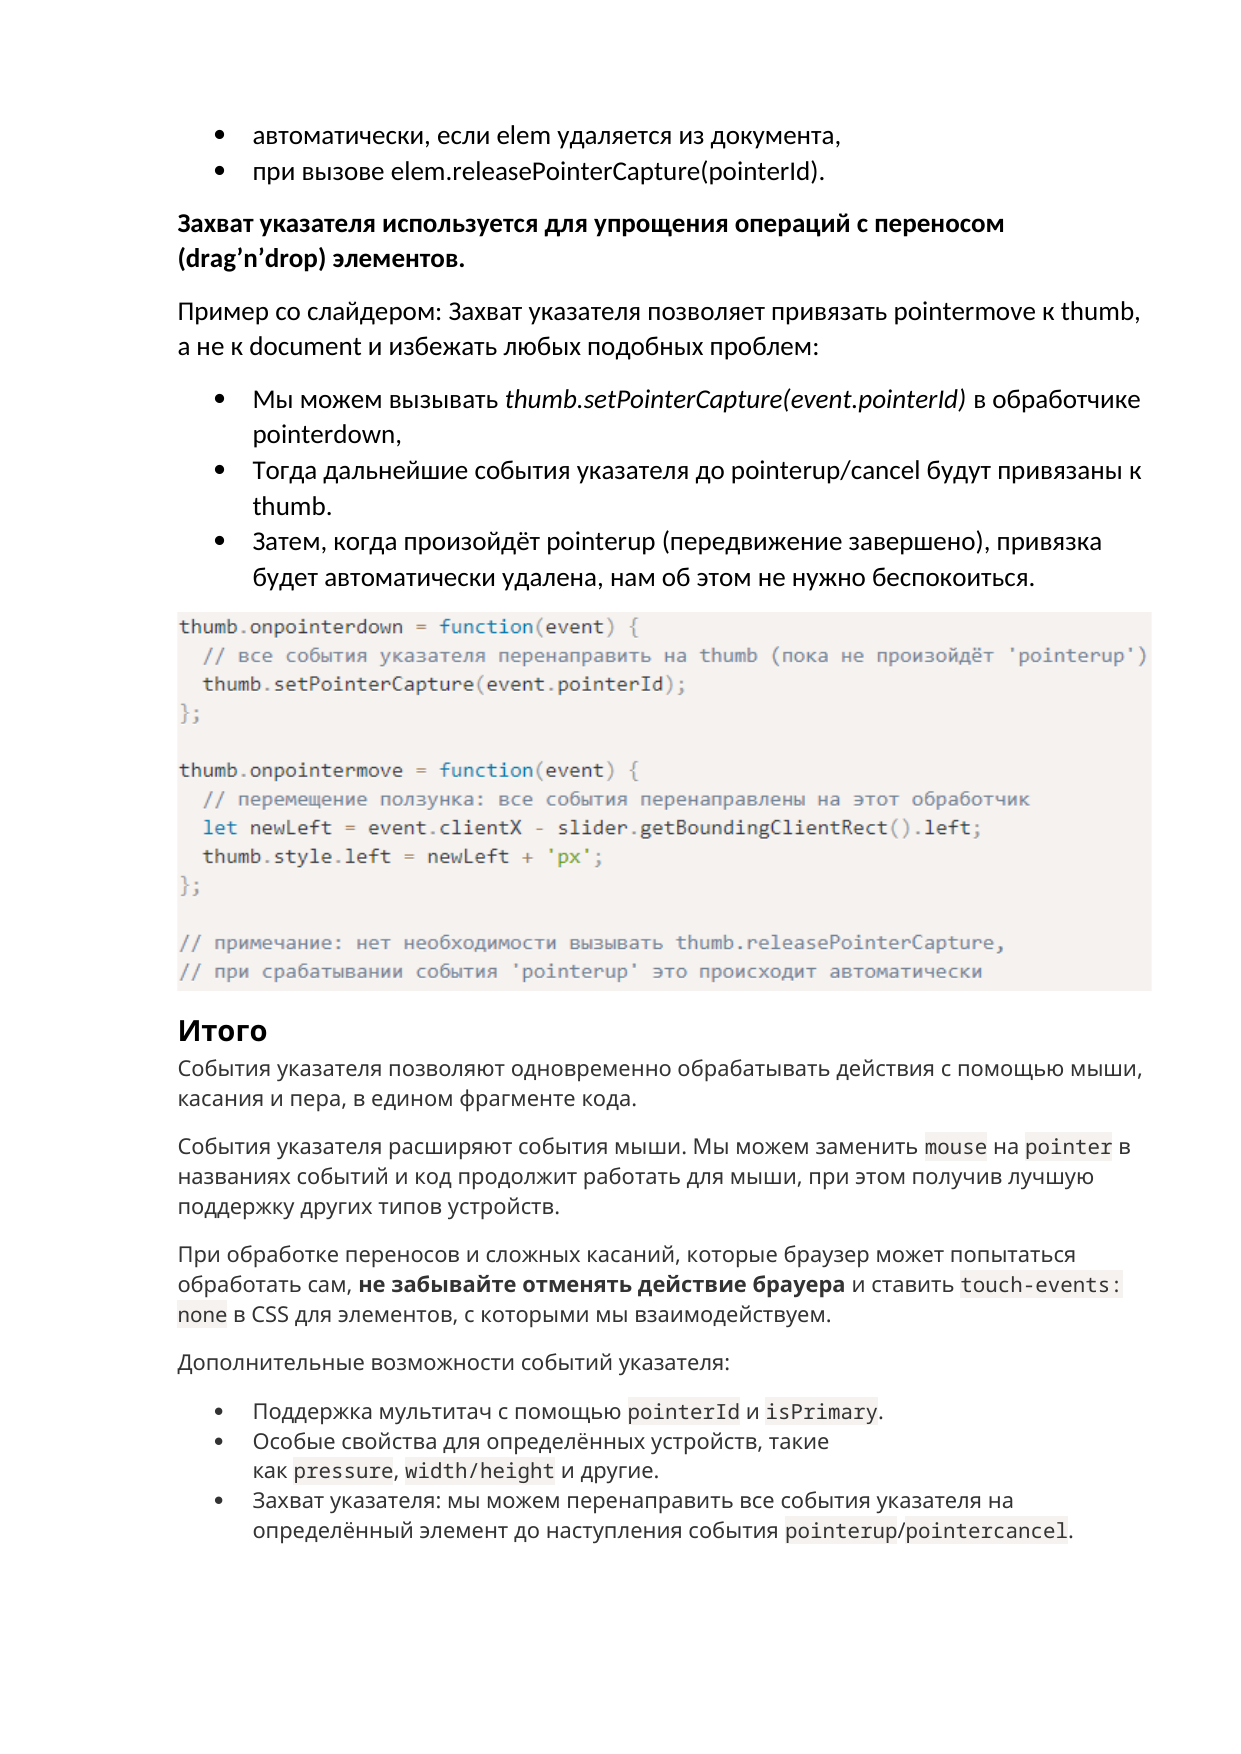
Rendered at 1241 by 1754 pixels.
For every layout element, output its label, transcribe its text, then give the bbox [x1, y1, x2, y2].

list автоматически, если elem удаляется из документа, [215, 118, 1152, 151]
text События указателя расширяют события мыши. Мы можем заменить mouse на pointer в названиях событий и код продолжит работать для мыши, при этом получив лучшую поддержку других типов устройств. [177, 1131, 1152, 1220]
text Пример со слайдером: Захват указателя позволяет привязать pointermove к thumb, а не к document и избежать любых подобных проблем: [177, 294, 1152, 363]
list Особые свойства для определённых устройств, такие как pressure, width/height и другие. [215, 1426, 1152, 1485]
list при вызове elem.releasePointerCapture(pointerId). [215, 154, 1152, 187]
subtitle Итого [177, 1010, 1152, 1049]
picture [177, 612, 1152, 991]
text При обработке переносов и сложных касаний, которые браузер может попытаться обработать сам, не забывайте отменять действие брауера и ставить touch-events: none в CSS для элементов, с которыми мы взаимодействуем. [177, 1239, 1152, 1328]
text Дополнительные возможности событий указателя: [177, 1347, 1152, 1377]
list Затем, когда произойдёт pointerup (передвижение завершено), привязка будет автоматически удалена, нам об этом не нужно беспокоиться. [215, 524, 1152, 593]
list Тогда дальнейшие события указателя до pointerup/cancel будут привязаны к thumb. [215, 453, 1152, 522]
list Захват указателя: мы можем перенаправить все события указателя на определённый элемент до наступления события pointerup/pointercancel. [215, 1485, 1152, 1545]
text Захват указателя используется для упрощения операций с переносом (drag’n’drop) элементов. [177, 206, 1152, 275]
list Мы можем вызывать thumb.setPointerCapture(event.pointerId) в обработчике pointerdown, [215, 382, 1152, 451]
list Поддержка мультитач с помощью pointerId и isPrimary. [215, 1396, 1152, 1426]
text События указателя позволяют одновременно обрабатывать действия с помощью мыши, касания и пера, в едином фрагменте кода. [177, 1053, 1152, 1112]
